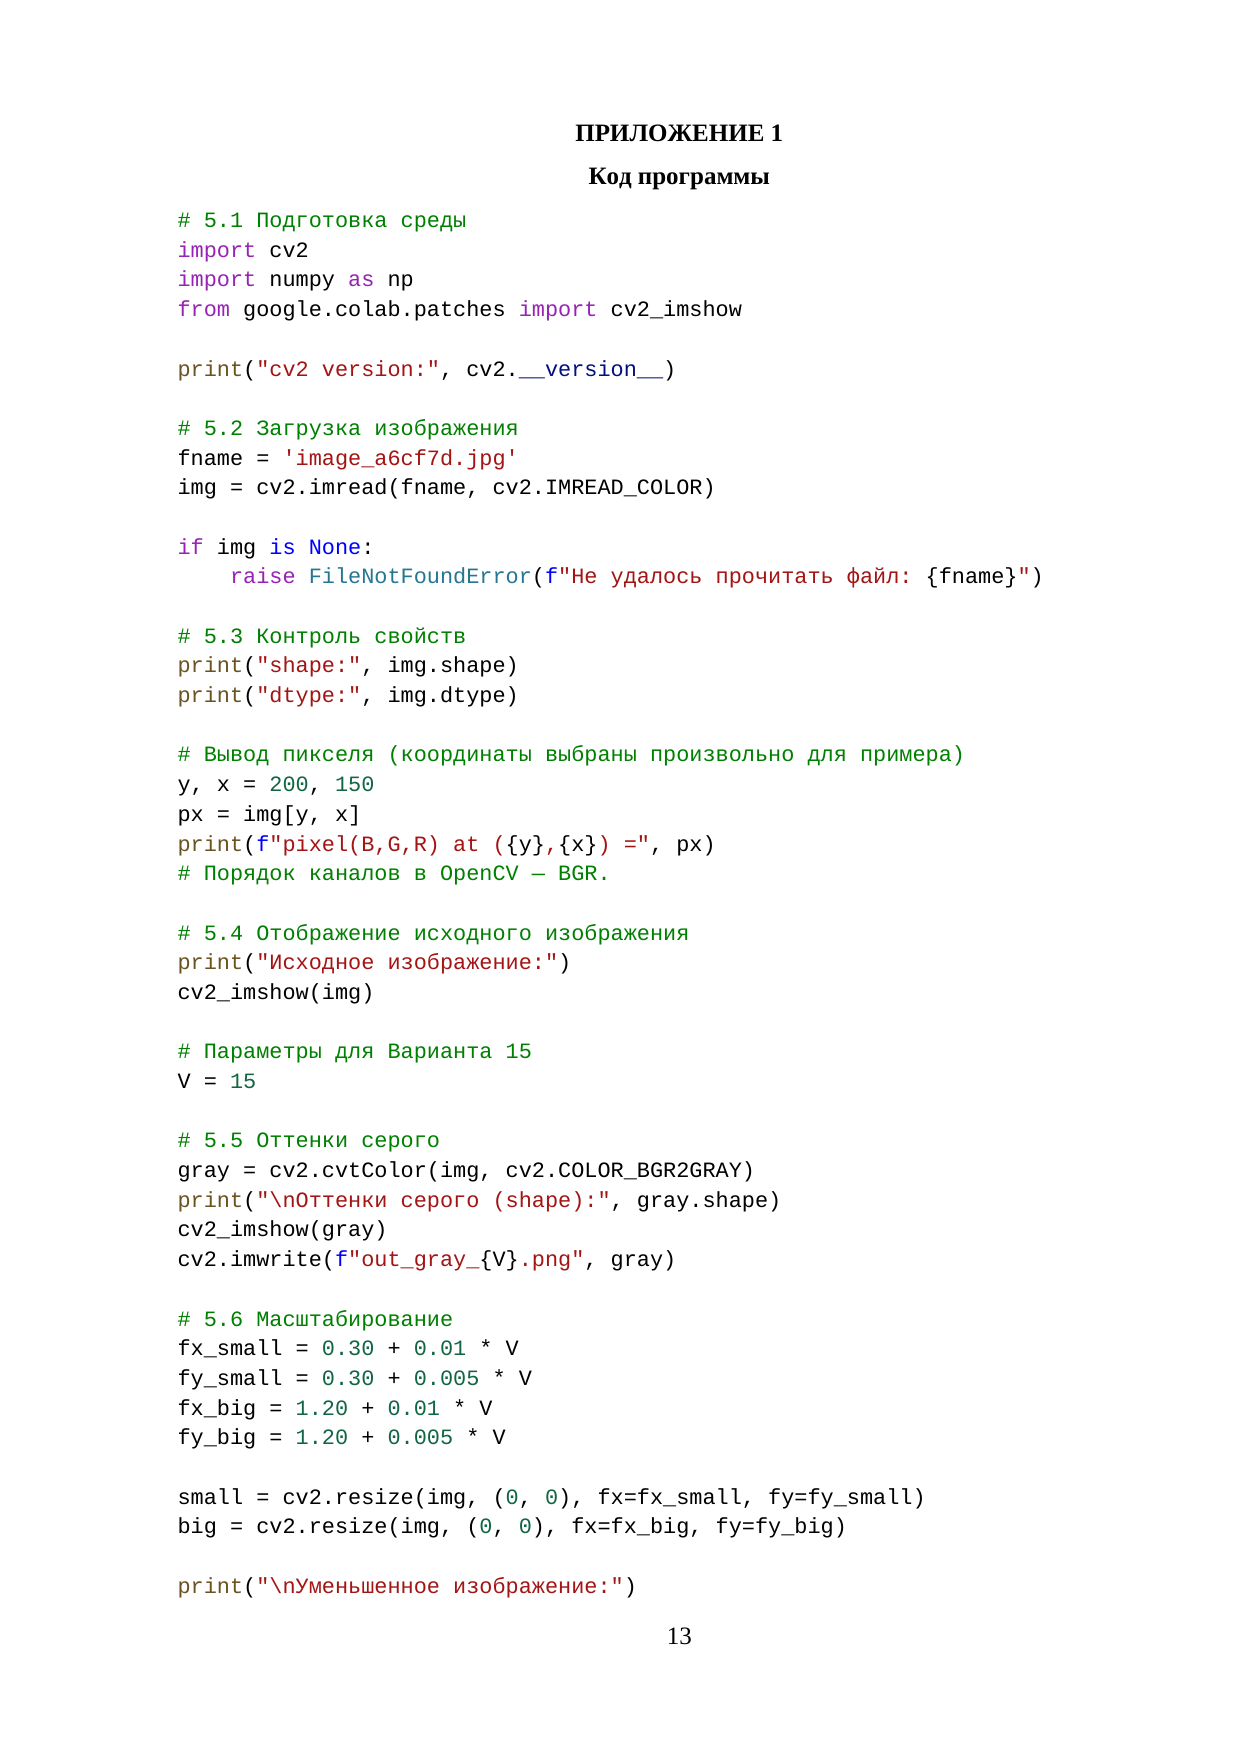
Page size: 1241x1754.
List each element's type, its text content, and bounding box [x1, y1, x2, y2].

text # 5.5 Оттенки серого [177, 1125, 1181, 1154]
text # 5.6 Масштабирование [177, 1303, 1181, 1332]
text fname = 'image_a6cf7d.jpg' [177, 442, 1181, 472]
text gray = cv2.cvtColor(img, cv2.COLOR_BGR2GRAY) [177, 1154, 1181, 1184]
text cv2.imwrite(f"out_gray_{V}.png", gray) [177, 1243, 1181, 1273]
text V = 15 [177, 1065, 1181, 1095]
text print(f"pixel(B,G,R) at ({y},{x}) =", px) [177, 828, 1181, 857]
text fy_small = 0.30 + 0.005 * V [177, 1362, 1181, 1392]
text fy_big = 1.20 + 0.005 * V [177, 1422, 1181, 1451]
text # Параметры для Варианта 15 [177, 1036, 1181, 1065]
text y, x = 200, 150 [177, 768, 1181, 798]
text small = cv2.resize(img, (0, 0), fx=fx_small, fy=fy_small) [177, 1481, 1181, 1511]
list Код программы [177, 161, 1181, 190]
text fx_small = 0.30 + 0.01 * V [177, 1332, 1181, 1362]
text print("\nУменьшенное изображение:") [177, 1570, 1181, 1600]
text print("cv2 version:", cv2.__version__) [177, 353, 1181, 382]
text from google.colab.patches import cv2_imshow [177, 293, 1181, 323]
text print("Исходное изображение:") [177, 947, 1181, 976]
text # Вывод пикселя (координаты выбраны произвольно для примера) [177, 739, 1181, 768]
text # 5.3 Контроль свойств [177, 620, 1181, 650]
text if img is None: [177, 531, 1181, 561]
text print("dtype:", img.dtype) [177, 679, 1181, 709]
text px = img[y, x] [177, 798, 1181, 828]
text img = cv2.imread(fname, cv2.IMREAD_COLOR) [177, 472, 1181, 501]
text big = cv2.resize(img, (0, 0), fx=fx_big, fy=fy_big) [177, 1511, 1181, 1540]
text # Порядок каналов в OpenCV — BGR. [177, 857, 1181, 887]
text cv2_imshow(img) [177, 976, 1181, 1006]
text raise FileNotFoundError(f"Не удалось прочитать файл: {fname}") [177, 561, 1181, 590]
text import cv2 [177, 234, 1181, 264]
text fx_big = 1.20 + 0.01 * V [177, 1392, 1181, 1422]
text # 5.4 Отображение исходного изображения [177, 917, 1181, 947]
text # 5.2 Загрузка изображения [177, 412, 1181, 442]
text import numpy as np [177, 264, 1181, 293]
text cv2_imshow(gray) [177, 1214, 1181, 1243]
text print("shape:", img.shape) [177, 650, 1181, 679]
list ПРИЛОЖЕНИЕ 1 [177, 118, 1181, 147]
text # 5.1 Подготовка среды [177, 204, 1181, 234]
text print("\nОттенки серого (shape):", gray.shape) [177, 1184, 1181, 1214]
